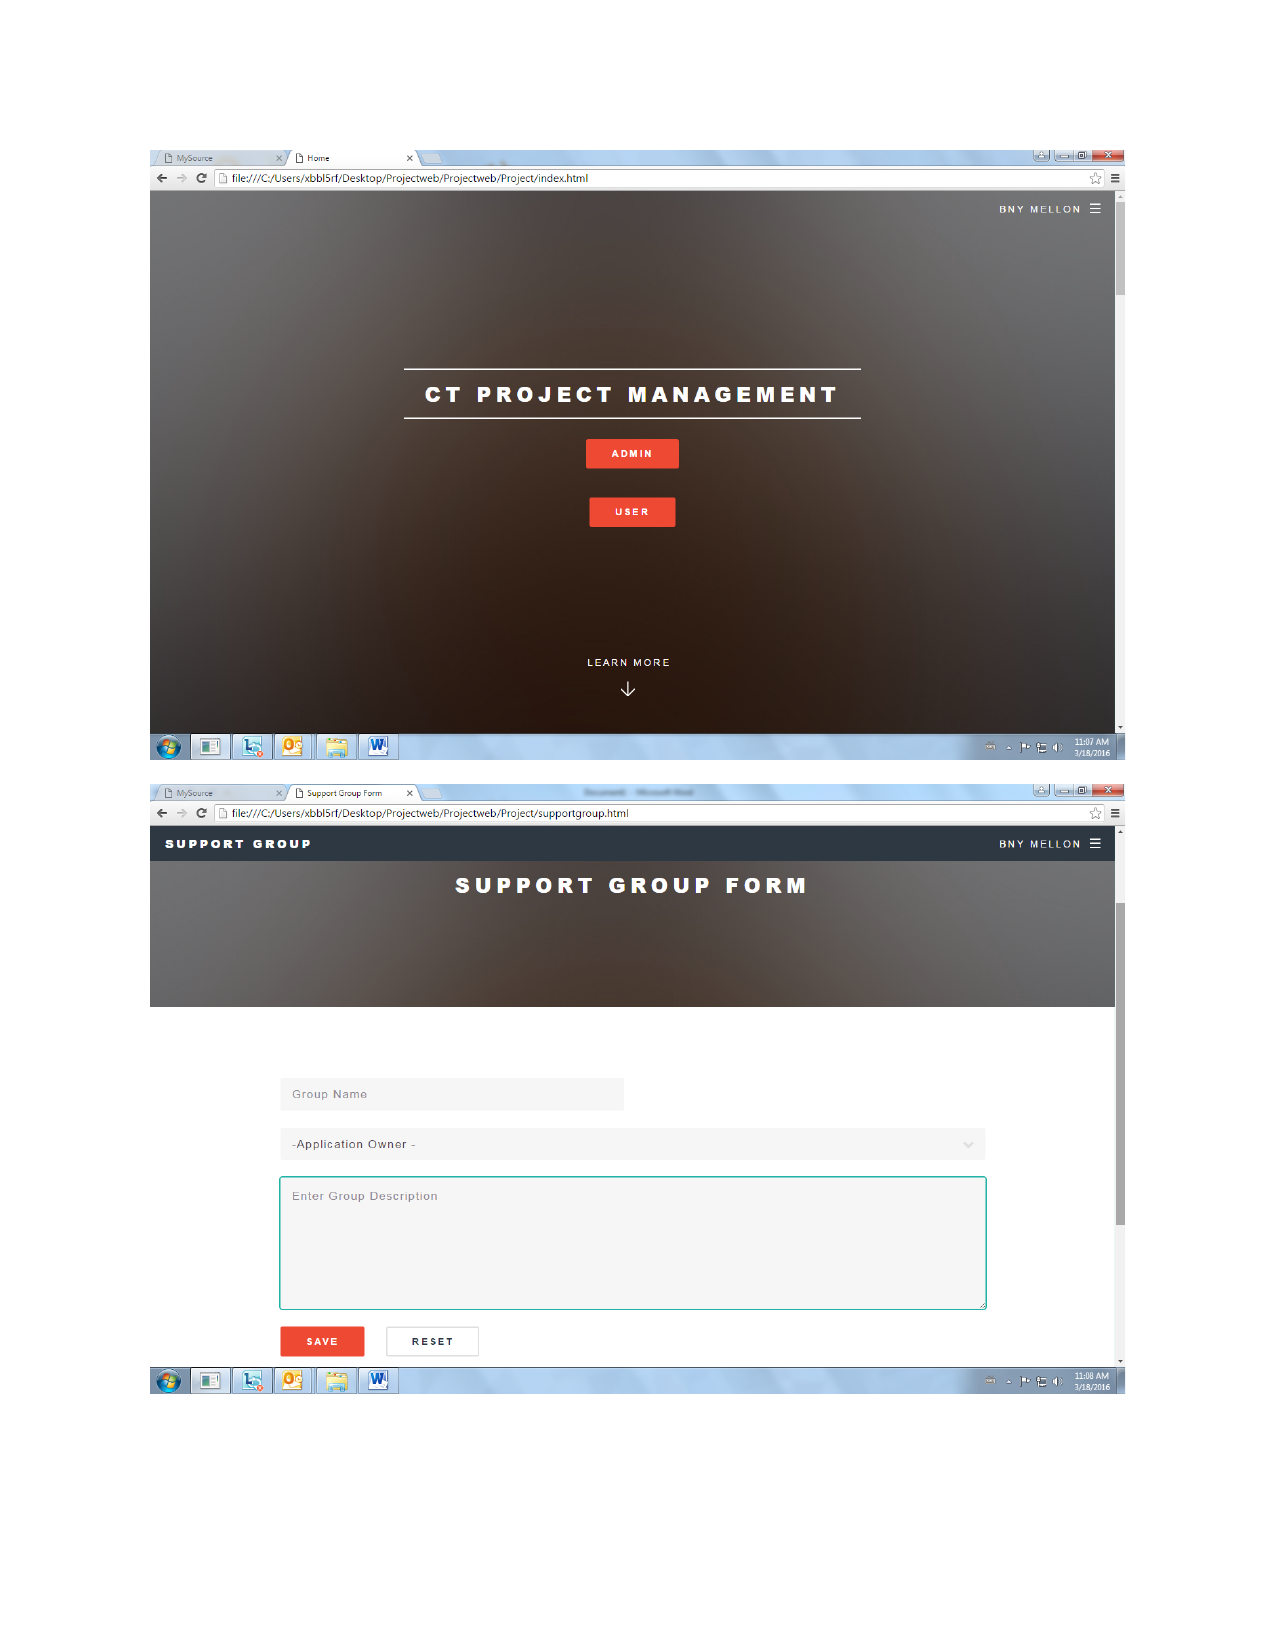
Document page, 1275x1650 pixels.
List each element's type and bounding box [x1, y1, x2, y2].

picture [150, 784, 1125, 1394]
picture [150, 150, 1125, 760]
